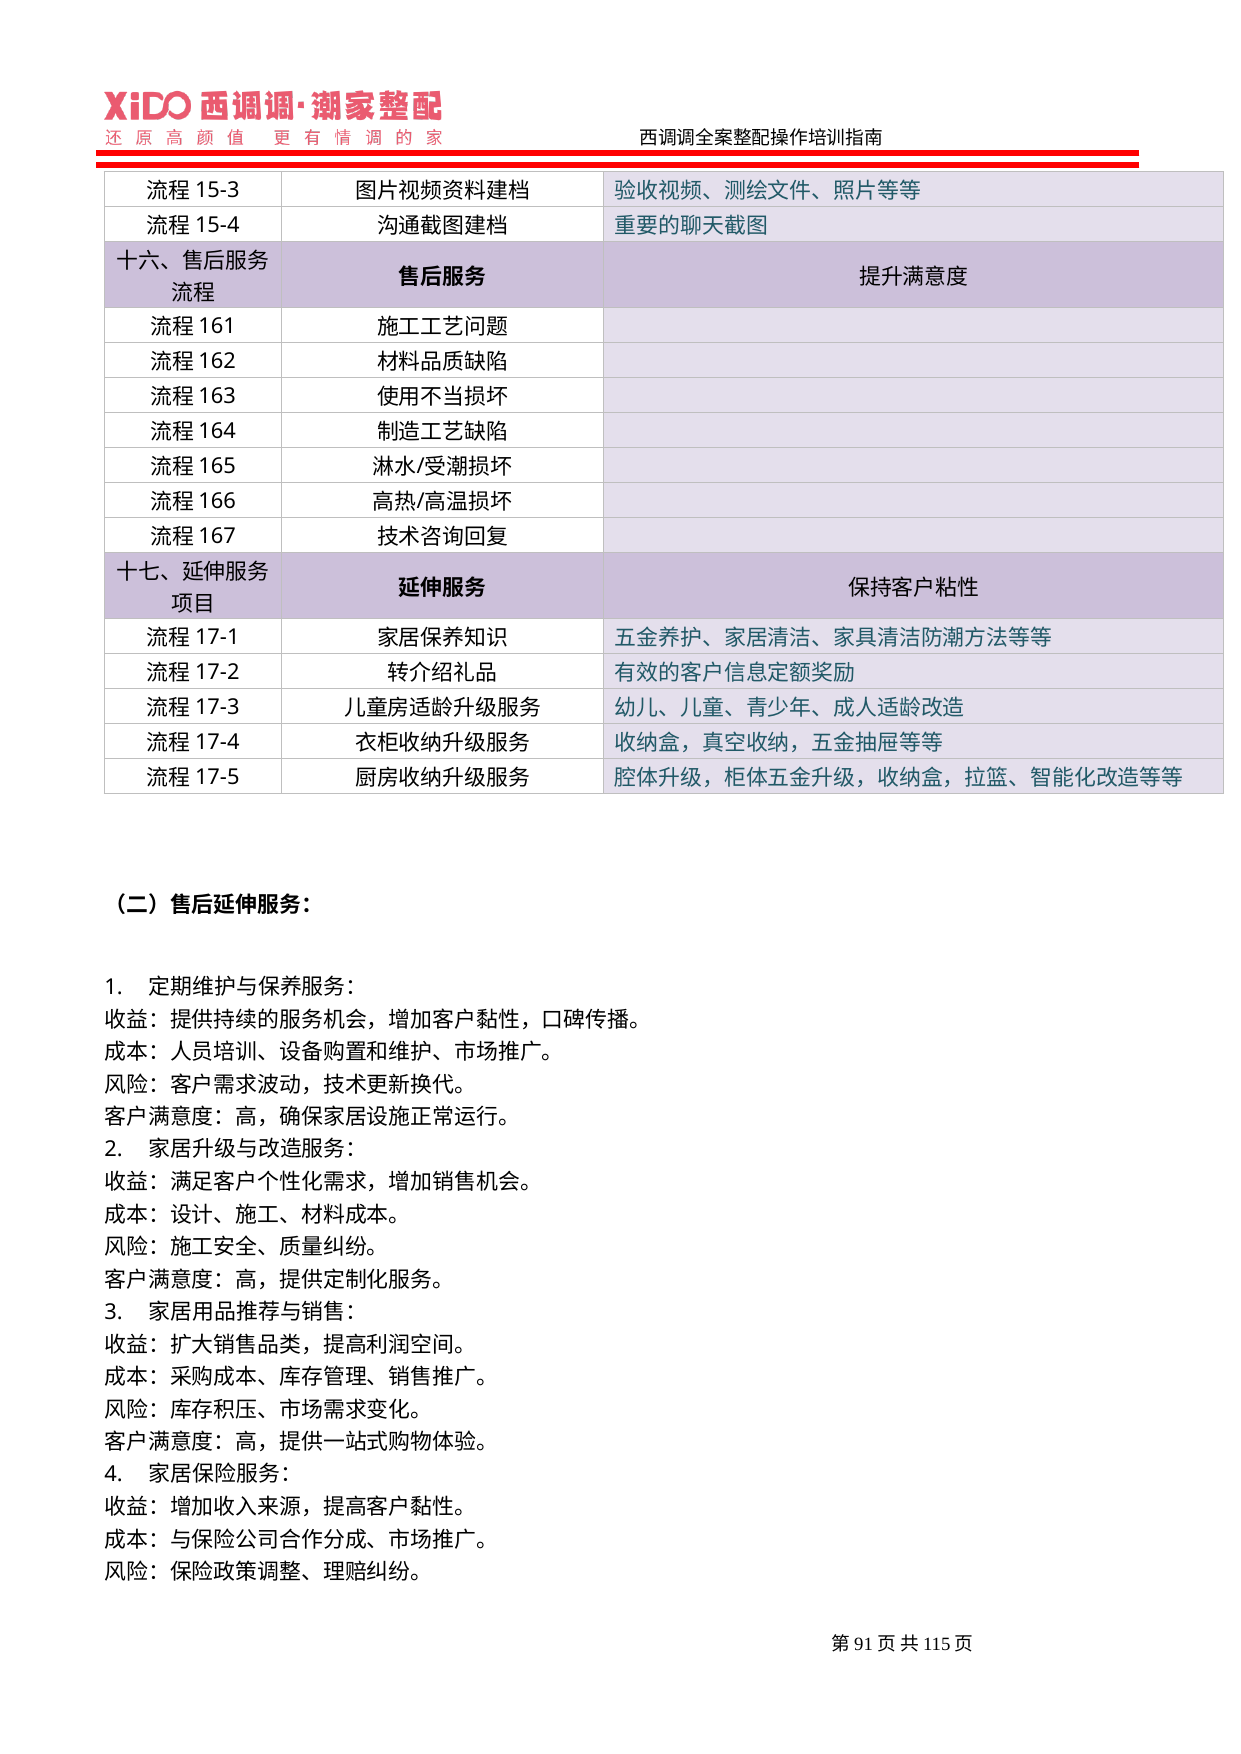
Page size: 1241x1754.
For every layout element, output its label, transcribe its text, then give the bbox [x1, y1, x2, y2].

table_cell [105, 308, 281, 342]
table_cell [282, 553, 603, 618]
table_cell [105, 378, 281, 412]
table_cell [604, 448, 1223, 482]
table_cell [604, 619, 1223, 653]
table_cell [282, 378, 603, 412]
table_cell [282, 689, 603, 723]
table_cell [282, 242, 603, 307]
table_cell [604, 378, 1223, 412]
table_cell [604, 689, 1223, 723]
list 成本：与保险公司合作分成、市场推广。 [104, 1521, 1131, 1554]
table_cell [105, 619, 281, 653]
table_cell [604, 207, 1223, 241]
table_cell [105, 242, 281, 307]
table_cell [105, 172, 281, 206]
list 收益：扩大销售品类，提高利润空间。 [104, 1326, 1131, 1359]
list 定期维护与保养服务： [104, 969, 1131, 1001]
list 客户满意度：高，确保家居设施正常运行。 [104, 1099, 1131, 1131]
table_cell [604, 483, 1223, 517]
list 客户满意度：高，提供定制化服务。 [104, 1261, 1131, 1294]
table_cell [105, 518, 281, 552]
subtitle 售后延伸服务： [104, 886, 1131, 919]
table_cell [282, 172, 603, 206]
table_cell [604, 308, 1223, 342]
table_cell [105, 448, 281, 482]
list 风险：保险政策调整、理赔纠纷。 [104, 1554, 1131, 1586]
list 收益：提供持续的服务机会，增加客户黏性，口碑传播。 [104, 1001, 1131, 1034]
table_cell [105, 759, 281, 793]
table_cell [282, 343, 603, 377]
list 家居保险服务： [104, 1456, 1131, 1489]
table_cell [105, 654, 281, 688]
list 成本：设计、施工、材料成本。 [104, 1196, 1131, 1229]
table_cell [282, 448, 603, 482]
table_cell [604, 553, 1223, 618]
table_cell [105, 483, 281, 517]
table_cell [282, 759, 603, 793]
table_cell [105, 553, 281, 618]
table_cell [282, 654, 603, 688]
list 家居用品推荐与销售： [104, 1294, 1131, 1326]
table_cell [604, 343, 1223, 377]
list 风险：施工安全、质量纠纷。 [104, 1229, 1131, 1261]
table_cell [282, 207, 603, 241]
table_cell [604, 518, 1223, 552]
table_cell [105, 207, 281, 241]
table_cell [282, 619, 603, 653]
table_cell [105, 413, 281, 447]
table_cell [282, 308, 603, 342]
list 收益：满足客户个性化需求，增加销售机会。 [104, 1164, 1131, 1196]
list 成本：采购成本、库存管理、销售推广。 [104, 1359, 1131, 1391]
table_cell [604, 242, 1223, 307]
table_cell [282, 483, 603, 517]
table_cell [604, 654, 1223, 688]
picture [104, 90, 442, 145]
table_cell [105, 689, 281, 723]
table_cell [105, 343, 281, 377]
list 客户满意度：高，提供一站式购物体验。 [104, 1424, 1131, 1456]
list 风险：客户需求波动，技术更新换代。 [104, 1066, 1131, 1099]
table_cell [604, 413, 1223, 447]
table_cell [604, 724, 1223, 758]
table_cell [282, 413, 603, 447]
list 家居升级与改造服务： [104, 1131, 1131, 1164]
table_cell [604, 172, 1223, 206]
list 成本：人员培训、设备购置和维护、市场推广。 [104, 1034, 1131, 1066]
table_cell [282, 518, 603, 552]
list 收益：增加收入来源，提高客户黏性。 [104, 1489, 1131, 1521]
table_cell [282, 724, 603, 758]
list 风险：库存积压、市场需求变化。 [104, 1391, 1131, 1424]
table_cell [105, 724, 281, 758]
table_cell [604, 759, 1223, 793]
